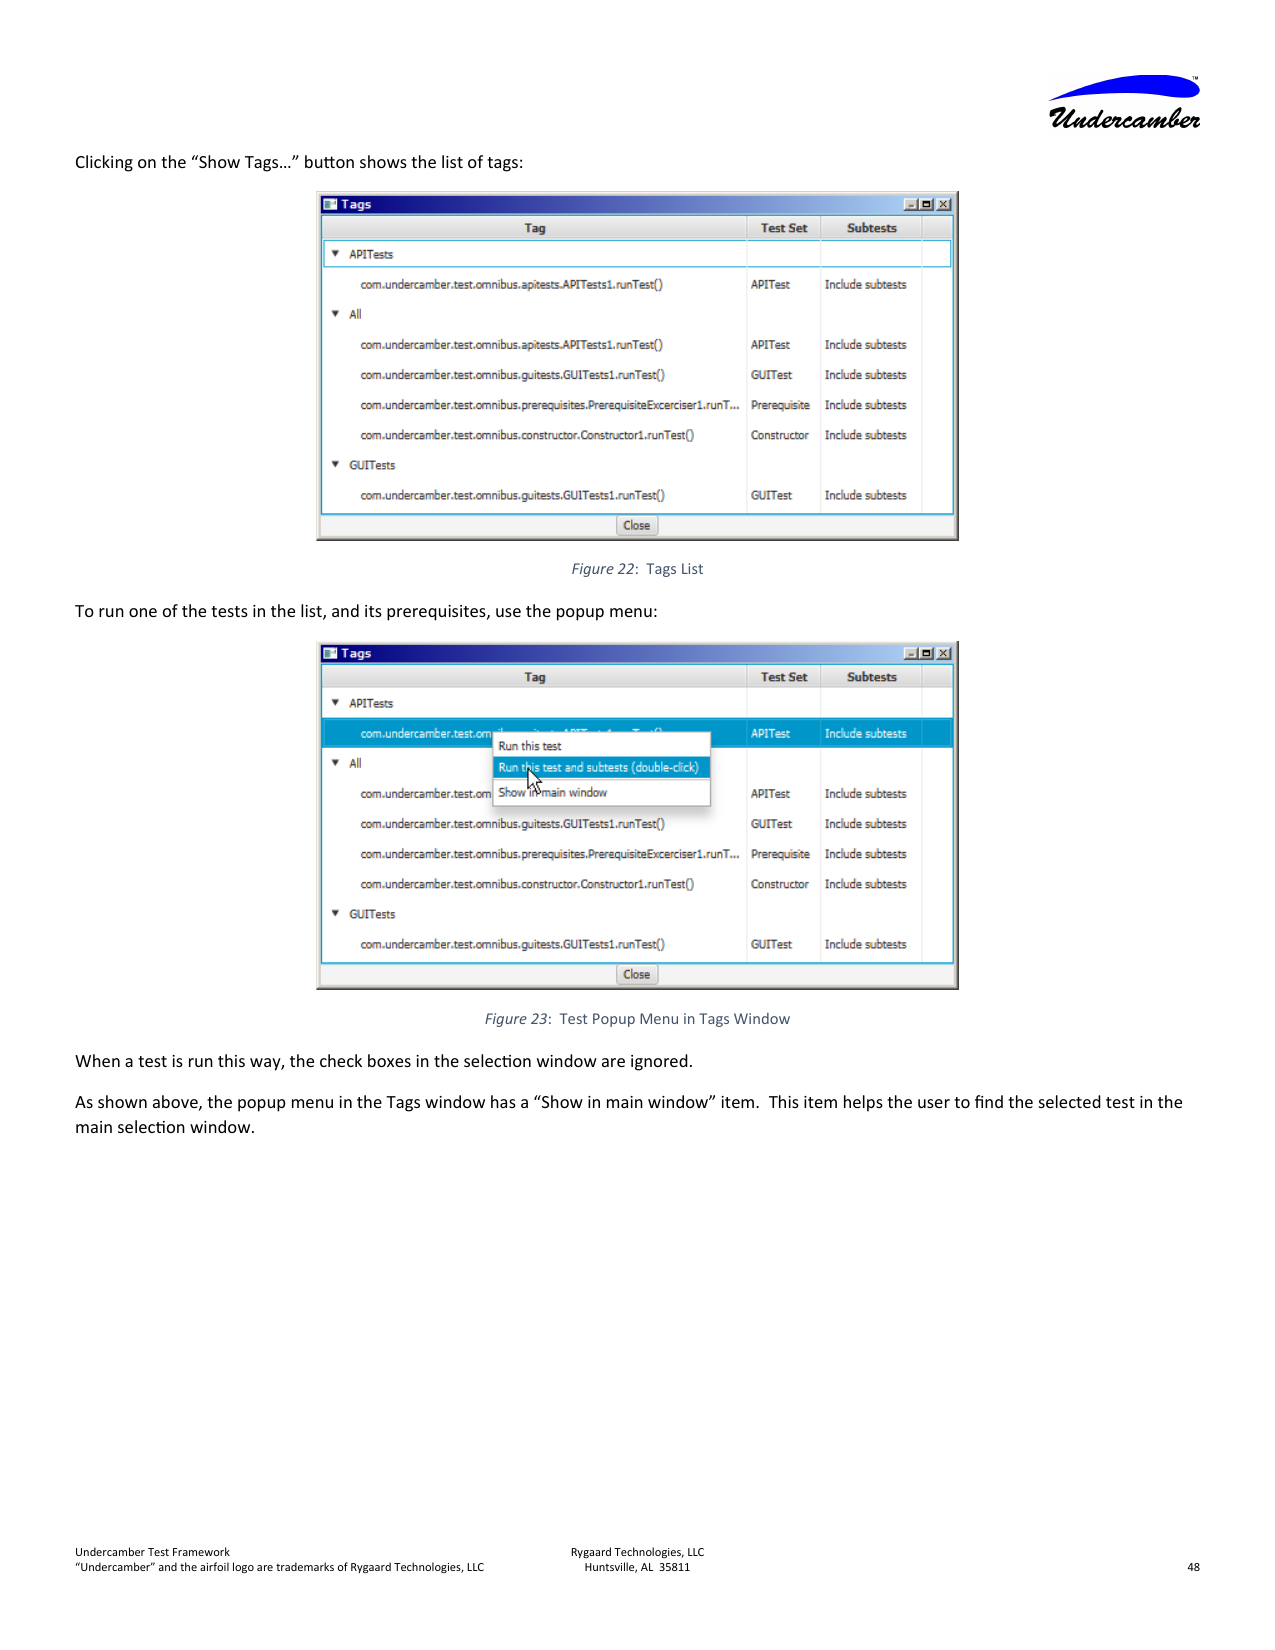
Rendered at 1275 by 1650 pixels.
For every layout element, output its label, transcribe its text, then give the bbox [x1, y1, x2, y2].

text To run one of the tests in the list, and its prerequisites, use the popup menu: [75, 600, 1200, 623]
text Clicking on the “Show Tags…” button shows the list of tags: [75, 150, 1200, 173]
text As shown above, the popup menu in the Tags window has a “Show in main window” item. This item helps the user to find the selected test in the main selection window. [75, 1091, 1200, 1138]
text Figure 23: Test Popup Menu in Tags Window [75, 1008, 1200, 1028]
picture [1048, 75, 1200, 137]
text When a test is run this way, the check boxes in the selection window are ignored. [75, 1049, 1200, 1072]
picture [316, 191, 959, 541]
picture [316, 641, 959, 990]
text Figure 22: Tags List [75, 558, 1200, 579]
